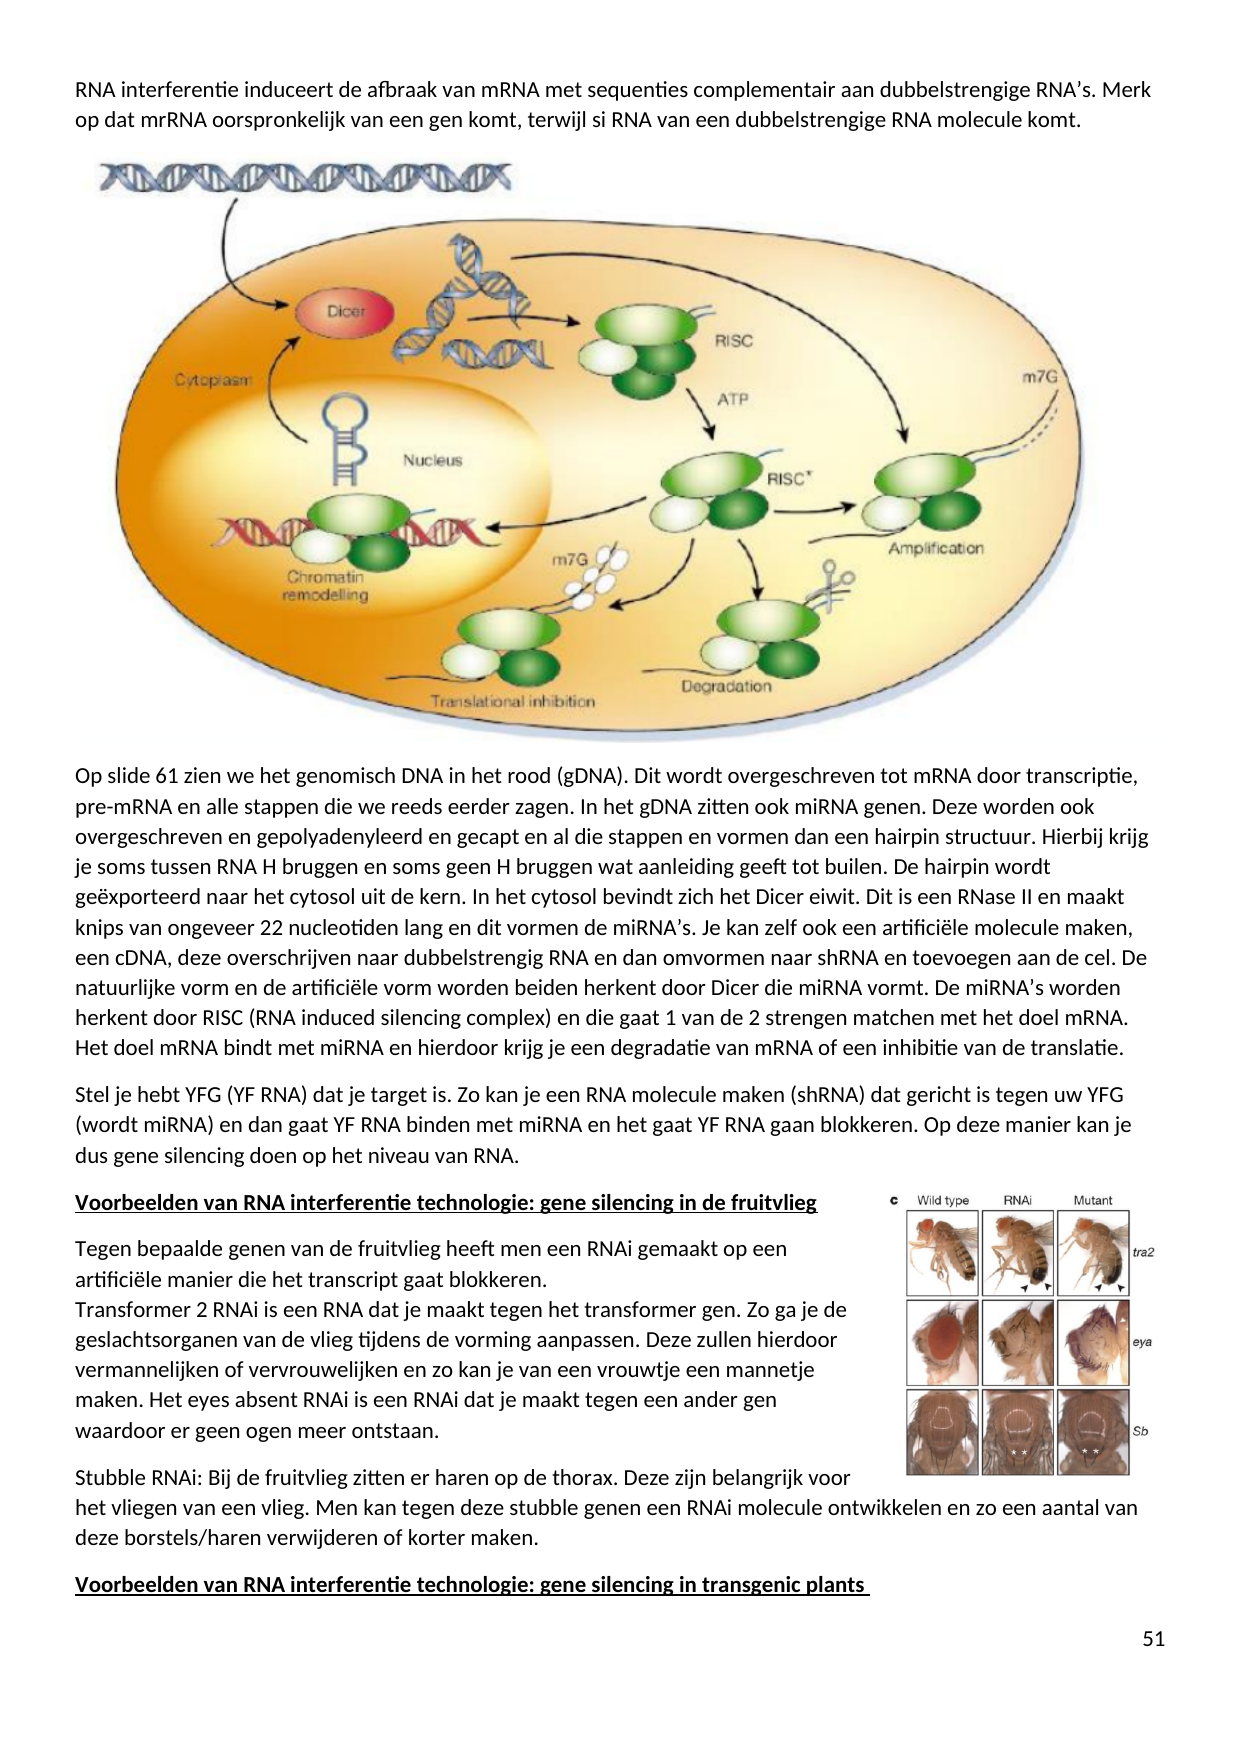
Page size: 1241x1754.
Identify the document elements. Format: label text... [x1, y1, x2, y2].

text Tegen bepaalde genen van de fruitvlieg heeft men een RNAi gemaakt op een artificiële manier die het transcript gaat blokkeren. Transformer 2 RNAi is een RNA dat je maakt tegen het transformer gen. Zo ga je de geslachtsorganen van de vlieg tijdens de vorming aanpassen. Deze zullen hierdoor vermannelijken of vervrouwelijken en zo kan je van een vrouwtje een mannetje maken. Het eyes absent RNAi is een RNAi dat je maakt tegen een ander gen waardoor er geen ogen meer ontstaan. [75, 1234, 881, 1444]
picture [881, 1188, 1162, 1479]
text Stubble RNAi: Bij de fruitvlieg zitten er haren op de thorax. Deze zijn belangrijk voor het vliegen van een vlieg. Men kan tegen deze stubble genen een RNAi molecule ontwikkelen en zo een aantal van deze borstels/haren verwijderen of korter maken. [75, 1463, 1165, 1551]
text Voorbeelden van RNA interferentie technologie: gene silencing in transgenic plants [75, 1570, 1165, 1598]
text Op slide 61 zien we het genomisch DNA in het rood (gDNA). Dit wordt overgeschreven tot mRNA door transcriptie, pre-mRNA en alle stappen die we reeds eerder zagen. In het gDNA zitten ook miRNA genen. Deze worden ook overgeschreven en gepolyadenyleerd en gecapt en al die stappen en vormen dan een hairpin structuur. Hierbij krijg je soms tussen RNA H bruggen en soms geen H bruggen wat aanleiding geeft tot builen. De hairpin wordt geëxporteerd naar het cytosol uit de kern. In het cytosol bevindt zich het Dicer eiwit. Dit is een RNase II en maakt knips van ongeveer 22 nucleotiden lang en dit vormen de miRNA’s. Je kan zelf ook een artificiële molecule maken, een cDNA, deze overschrijven naar dubbelstrengig RNA en dan omvormen naar shRNA en toevoegen aan de cel. De natuurlijke vorm en de artificiële vorm worden beiden herkent door Dicer die miRNA vormt. De miRNA’s worden herkent door RISC (RNA induced silencing complex) en die gaat 1 van de 2 strengen matchen met het doel mRNA. Het doel mRNA bindt met miRNA en hierdoor krijg je een degradatie van mRNA of een inhibitie van de translatie. [75, 762, 1165, 1062]
text RNA interferentie induceert de afbraak van mRNA met sequenties complementair aan dubbelstrengige RNA’s. Merk op dat mrRNA oorspronkelijk van een gen komt, terwijl si RNA van een dubbelstrengige RNA molecule komt. [75, 75, 1165, 133]
text Stel je hebt YFG (YF RNA) dat je target is. Zo kan je een RNA molecule maken (shRNA) dat gericht is tegen uw YFG (wordt miRNA) en dan gaat YF RNA binden met miRNA en het gaat YF RNA gaan blokkeren. Op deze manier kan je dus gene silencing doen op het niveau van RNA. [75, 1080, 1165, 1169]
text Voorbeelden van RNA interferentie technologie: gene silencing in de fruitvlieg [75, 1188, 881, 1216]
picture [75, 152, 1166, 743]
